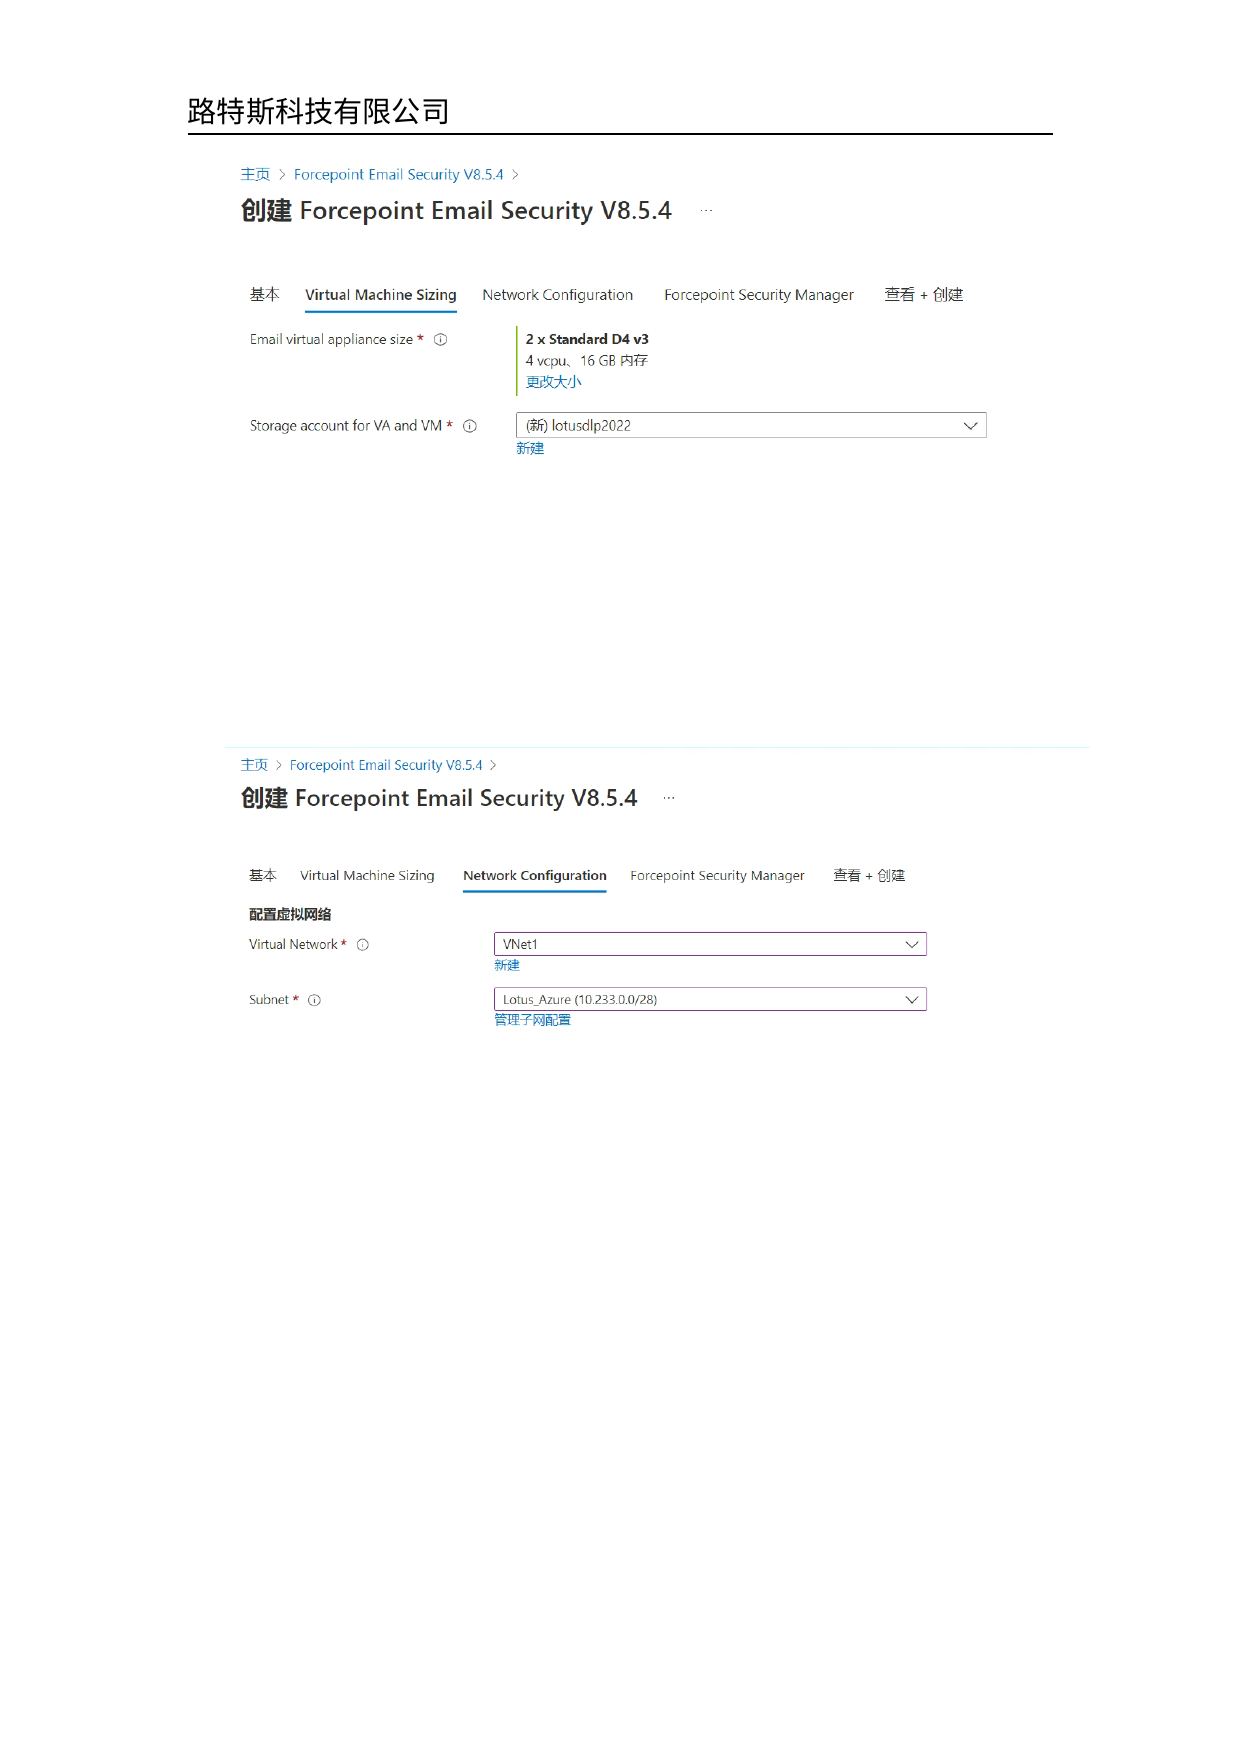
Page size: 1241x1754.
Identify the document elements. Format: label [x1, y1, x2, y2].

picture [225, 162, 1091, 521]
picture [225, 747, 1091, 1121]
